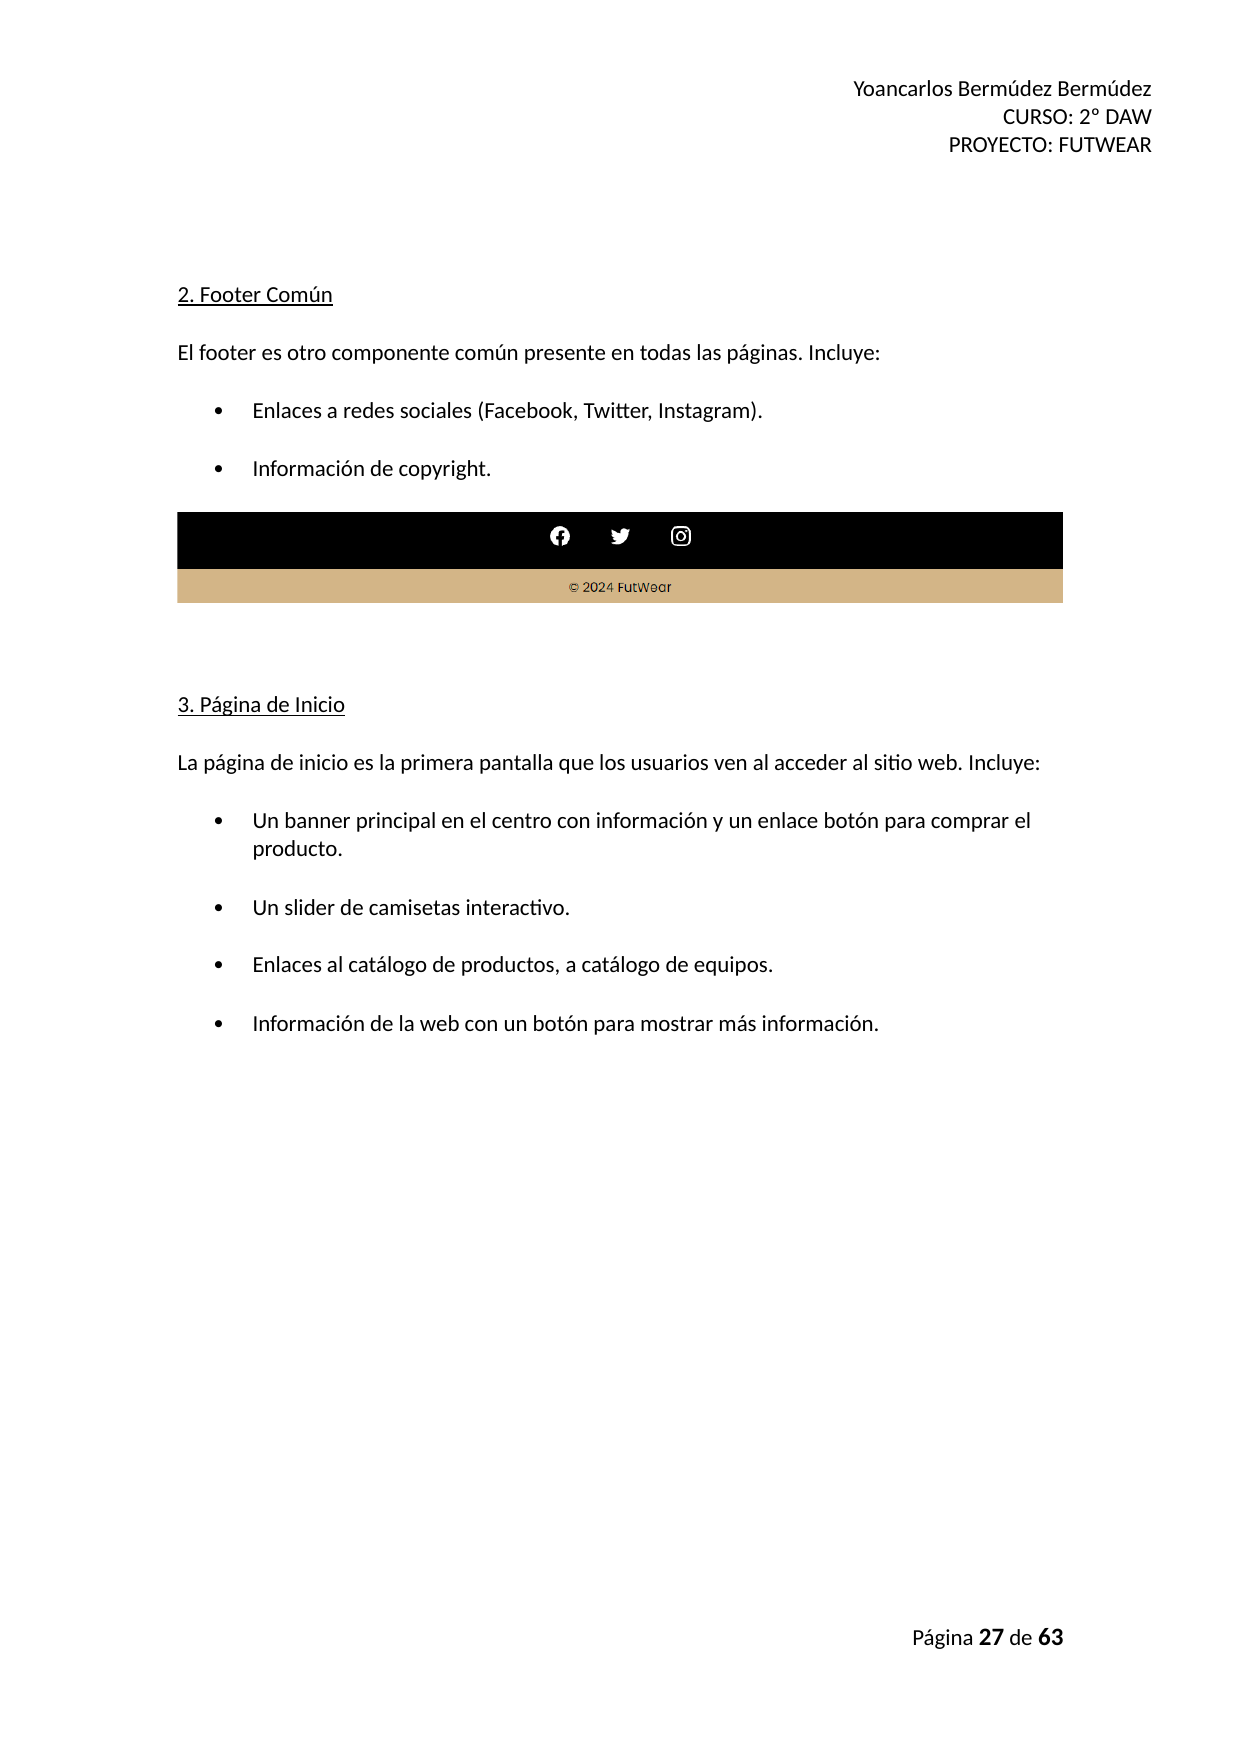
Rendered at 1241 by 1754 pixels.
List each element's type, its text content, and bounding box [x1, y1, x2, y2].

list Un banner principal en el centro con información y un enlace botón para comprar el producto. [215, 807, 1063, 863]
list Información de copyright. [215, 454, 1063, 482]
list Enlaces a redes sociales (Facebook, Twitter, Instagram). [215, 396, 1063, 424]
text La página de inicio es la primera pantalla que los usuarios ven al acceder al sitio web. Incluye: [177, 748, 1063, 777]
picture [177, 512, 1063, 603]
text 2. Footer Común [177, 280, 1063, 308]
text El footer es otro componente común presente en todas las páginas. Incluye: [177, 338, 1063, 366]
list Información de la web con un botón para mostrar más información. [215, 1009, 1063, 1037]
text 3. Página de Inicio [177, 691, 1063, 718]
list Enlaces al catálogo de productos, a catálogo de equipos. [215, 951, 1063, 979]
list Un slider de camisetas interactivo. [215, 893, 1063, 921]
